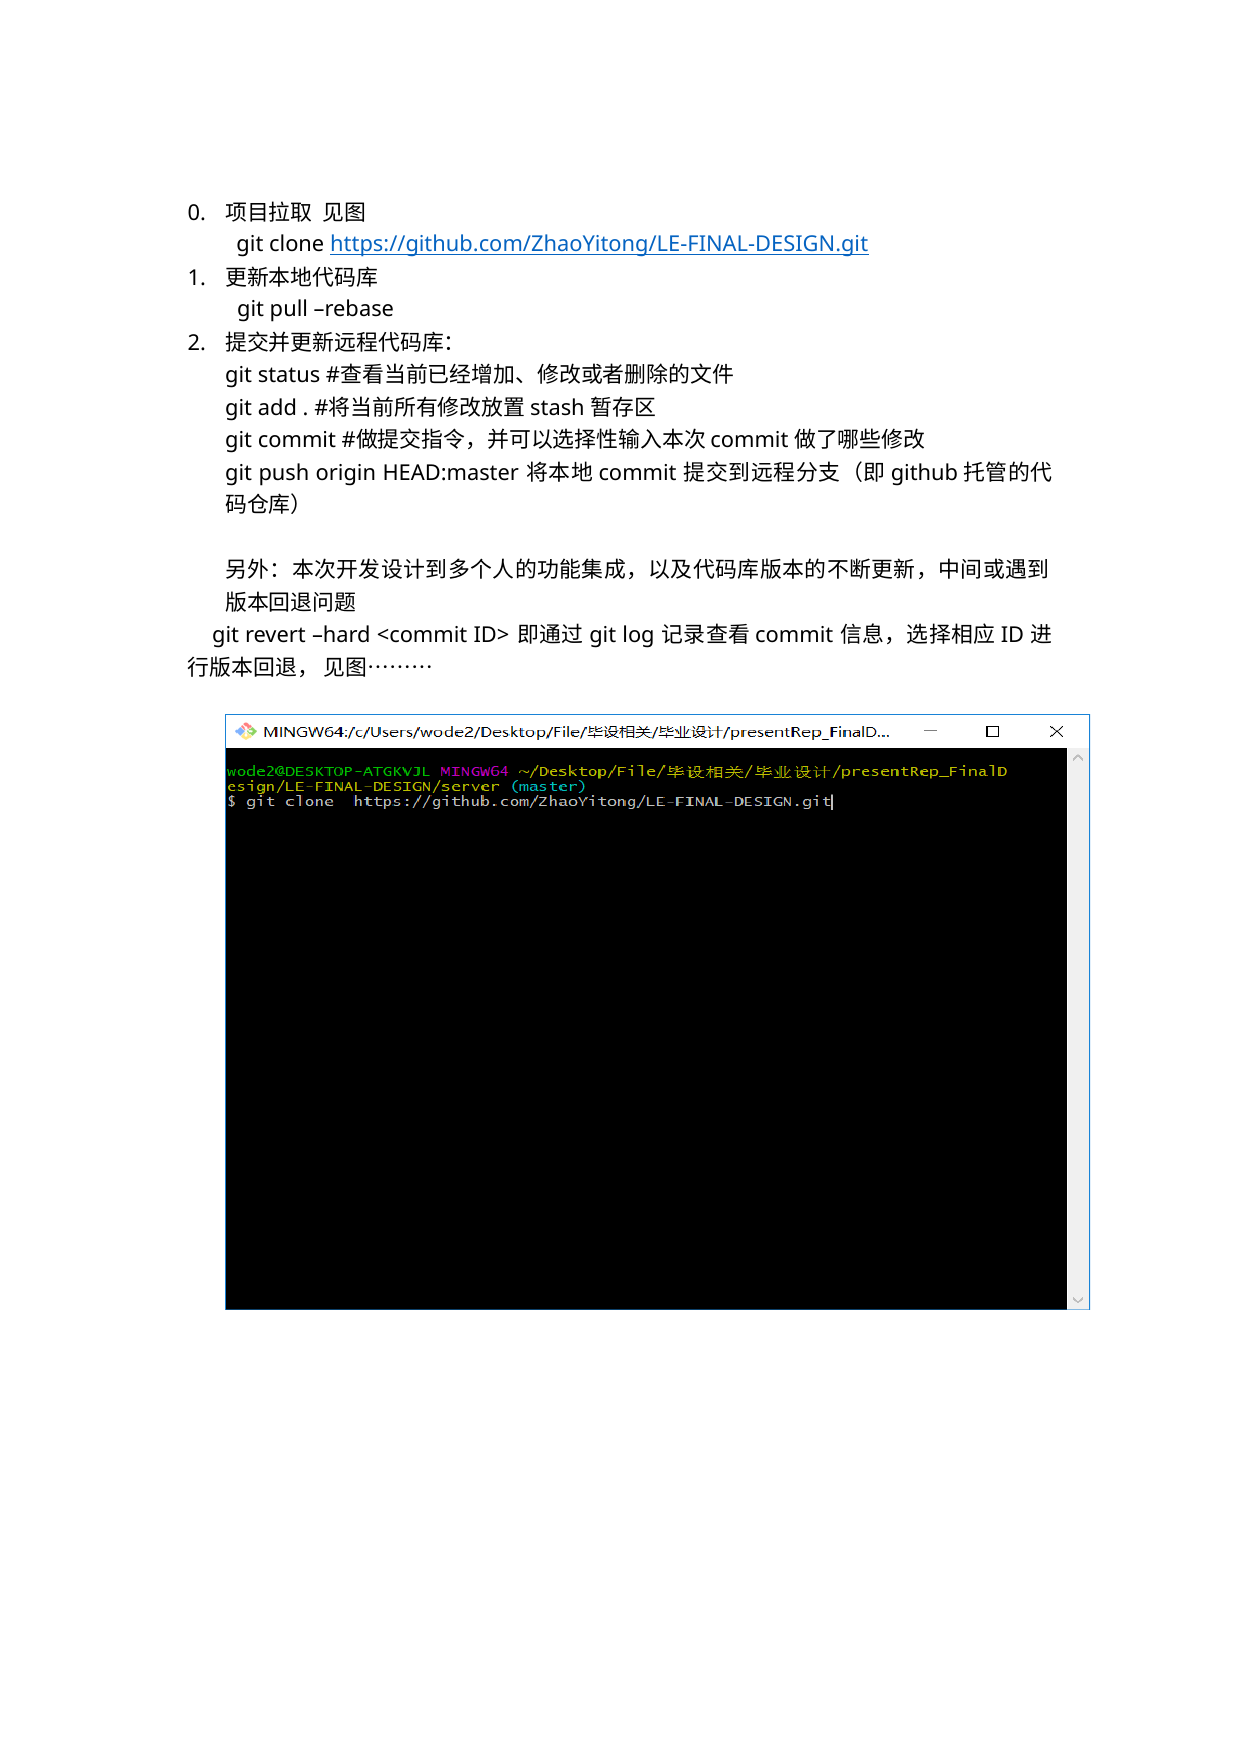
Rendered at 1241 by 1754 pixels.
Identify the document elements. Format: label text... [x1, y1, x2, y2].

list git pull –rebase [231, 292, 1053, 324]
picture [225, 714, 1091, 1310]
list git commit #做提交指令，并可以选择性输入本次commit 做了哪些修改 [225, 422, 1053, 454]
list 提交并更新远程代码库： [187, 324, 1053, 357]
list 项目拉取 见图 [187, 194, 1053, 227]
text git revert –hard <commit ID> 即通过 git log 记录查看commit 信息，选择相应ID 进行版本回退， 见图……… [187, 617, 1053, 682]
list git push origin HEAD:master 将本地commit 提交到远程分支（即github托管的代码仓库） [225, 454, 1053, 519]
list git status #查看当前已经增加、修改或者删除的文件 [225, 357, 1053, 389]
list git add . #将当前所有修改放置 stash 暂存区 [225, 389, 1053, 422]
list 更新本地代码库 [187, 259, 1053, 292]
list git clone https://github.com/ZhaoYitong/LE-FINAL-DESIGN.git [225, 227, 1053, 259]
list 另外：本次开发设计到多个人的功能集成，以及代码库版本的不断更新，中间或遇到版本回退问题 [225, 552, 1053, 617]
